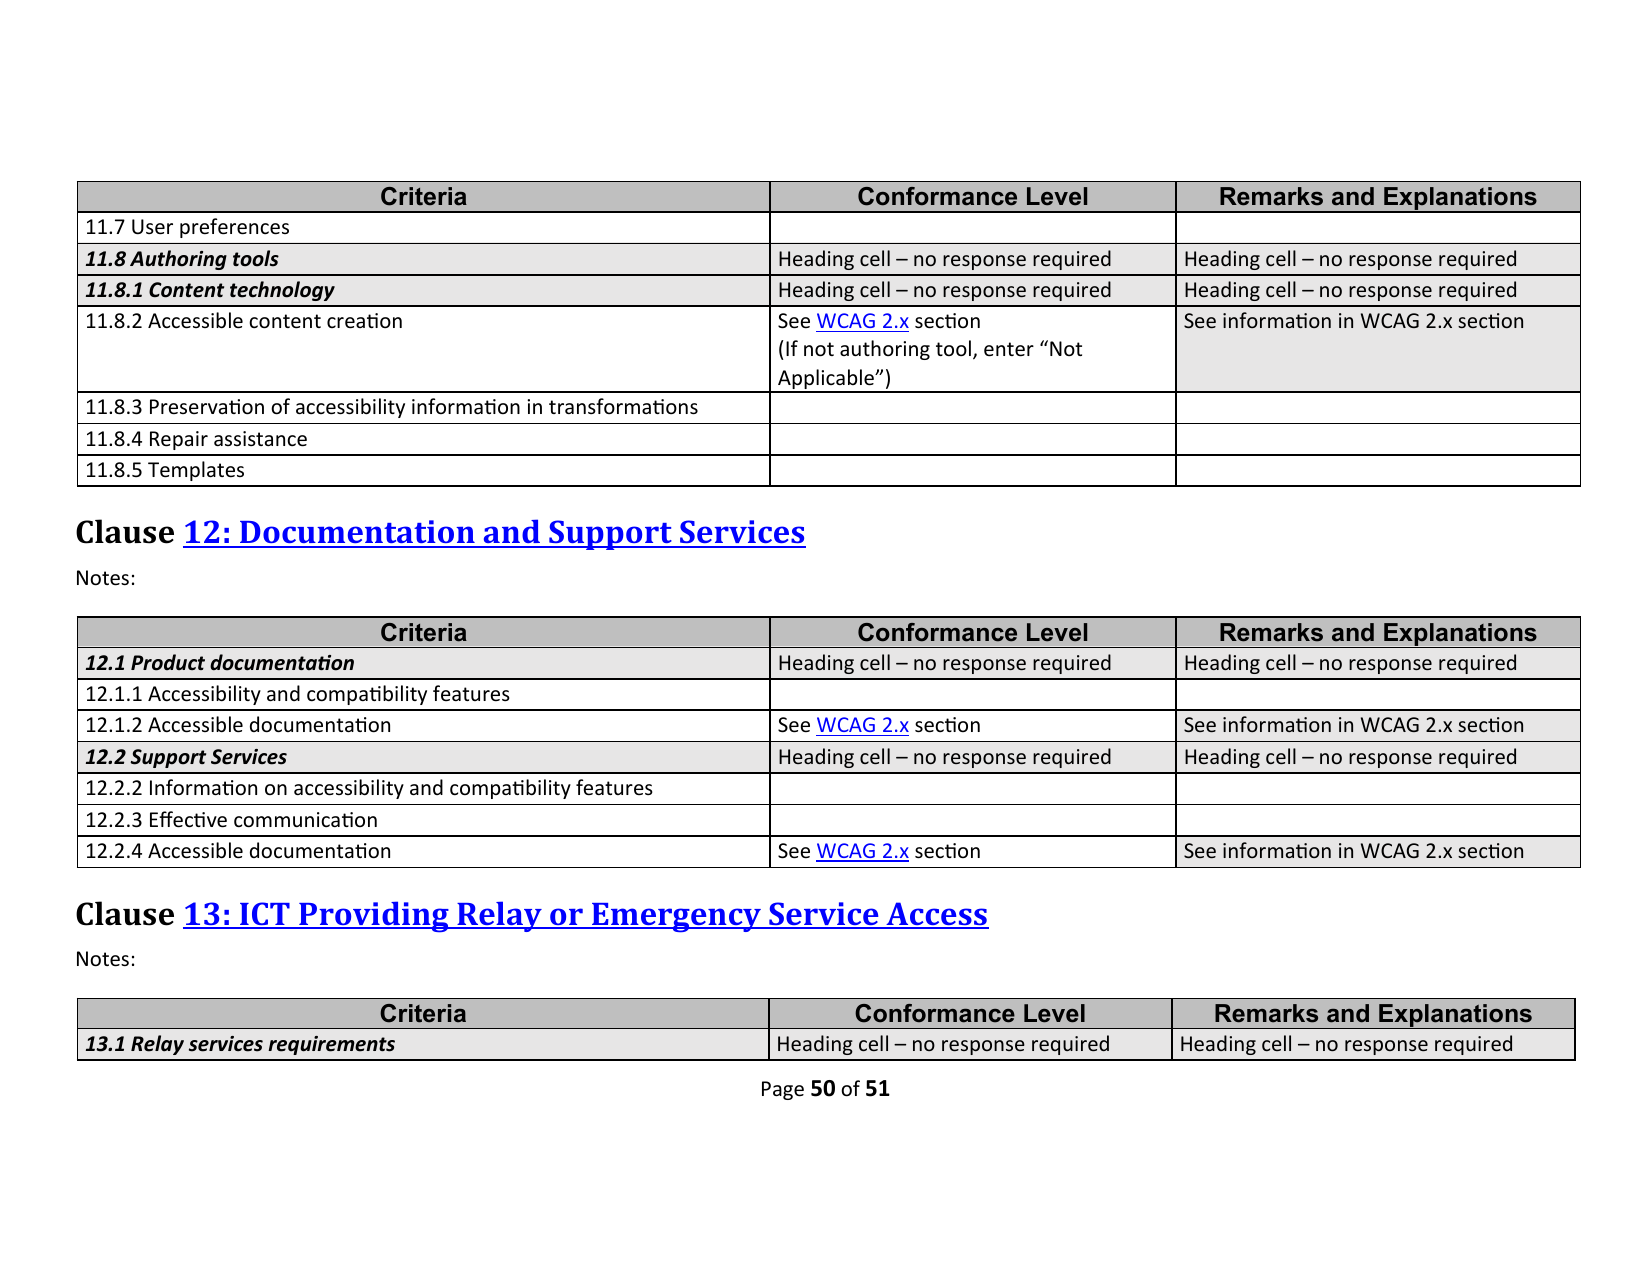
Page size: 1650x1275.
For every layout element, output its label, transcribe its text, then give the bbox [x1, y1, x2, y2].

table_cell See WCAG 2.x section [771, 711, 1175, 741]
table_cell [1177, 456, 1580, 485]
table_cell Heading cell – no response required [1177, 742, 1580, 772]
table_cell [771, 393, 1175, 422]
table_header Remarks and Explanations [1177, 618, 1580, 646]
table_cell Heading cell – no response required [770, 1029, 1171, 1059]
subtitle Clause 12: Documentation and Support Services [75, 512, 1575, 551]
table_cell See information in WCAG 2.x section [1177, 307, 1580, 391]
table_cell See information in WCAG 2.x section [1177, 711, 1580, 741]
table_cell See WCAG 2.x section [771, 837, 1175, 867]
table_cell [771, 213, 1175, 242]
table_cell 12.2.2 Information on accessibility and compatibility features [78, 774, 769, 804]
table_cell See WCAG 2.x section (If not authoring tool, enter “Not Applicable”) [771, 307, 1175, 391]
table_cell 11.7 User preferences [78, 213, 769, 242]
table_cell Heading cell – no response required [1177, 276, 1580, 305]
text Notes: [75, 944, 1575, 972]
table_cell 12.1.1 Accessibility and compatibility features [78, 680, 769, 709]
table_cell [771, 424, 1175, 454]
table_cell 11.8.4 Repair assistance [78, 424, 769, 454]
table_header Conformance Level [771, 182, 1175, 211]
table_cell [771, 456, 1175, 485]
table_cell Heading cell – no response required [771, 742, 1175, 772]
table_cell [771, 680, 1175, 709]
table_header Remarks and Explanations [1173, 999, 1574, 1028]
table_cell 11.8.5 Templates [78, 456, 769, 485]
table_header Criteria [78, 999, 768, 1028]
table_cell [1177, 213, 1580, 242]
table_cell Heading cell – no response required [771, 276, 1175, 305]
table_cell [771, 774, 1175, 804]
subtitle Clause 13: ICT Providing Relay or Emergency Service Access [75, 893, 1575, 932]
table_cell 12.2 Support Services [78, 742, 769, 772]
text Notes: [75, 563, 1575, 591]
table_cell [1177, 680, 1580, 709]
table_cell 11.8 Authoring tools [78, 244, 769, 274]
table_header Criteria [78, 182, 769, 211]
table_header Conformance Level [771, 618, 1175, 646]
table_cell [1177, 774, 1580, 804]
table_cell See information in WCAG 2.x section [1177, 837, 1580, 867]
table_cell 13.1 Relay services requirements [78, 1029, 768, 1059]
table_header Conformance Level [770, 999, 1171, 1028]
table_cell 12.1.2 Accessible documentation [78, 711, 769, 741]
table_cell 12.1 Product documentation [78, 648, 769, 678]
table_header Remarks and Explanations [1177, 182, 1580, 211]
table_cell Heading cell – no response required [1177, 244, 1580, 274]
table_cell Heading cell – no response required [1173, 1029, 1574, 1059]
table_cell 12.2.3 Effective communication [78, 805, 769, 835]
table_cell 11.8.1 Content technology [78, 276, 769, 305]
table_cell Heading cell – no response required [771, 244, 1175, 274]
table_cell [1177, 424, 1580, 454]
table_cell [1177, 805, 1580, 835]
table_cell [1177, 393, 1580, 422]
table_header Criteria [78, 618, 769, 646]
table_cell Heading cell – no response required [771, 648, 1175, 678]
table_cell Heading cell – no response required [1177, 648, 1580, 678]
table_cell 11.8.2 Accessible content creation [78, 307, 769, 391]
table_cell 11.8.3 Preservation of accessibility information in transformations [78, 393, 769, 422]
table_cell 12.2.4 Accessible documentation [78, 837, 769, 867]
table_cell [771, 805, 1175, 835]
